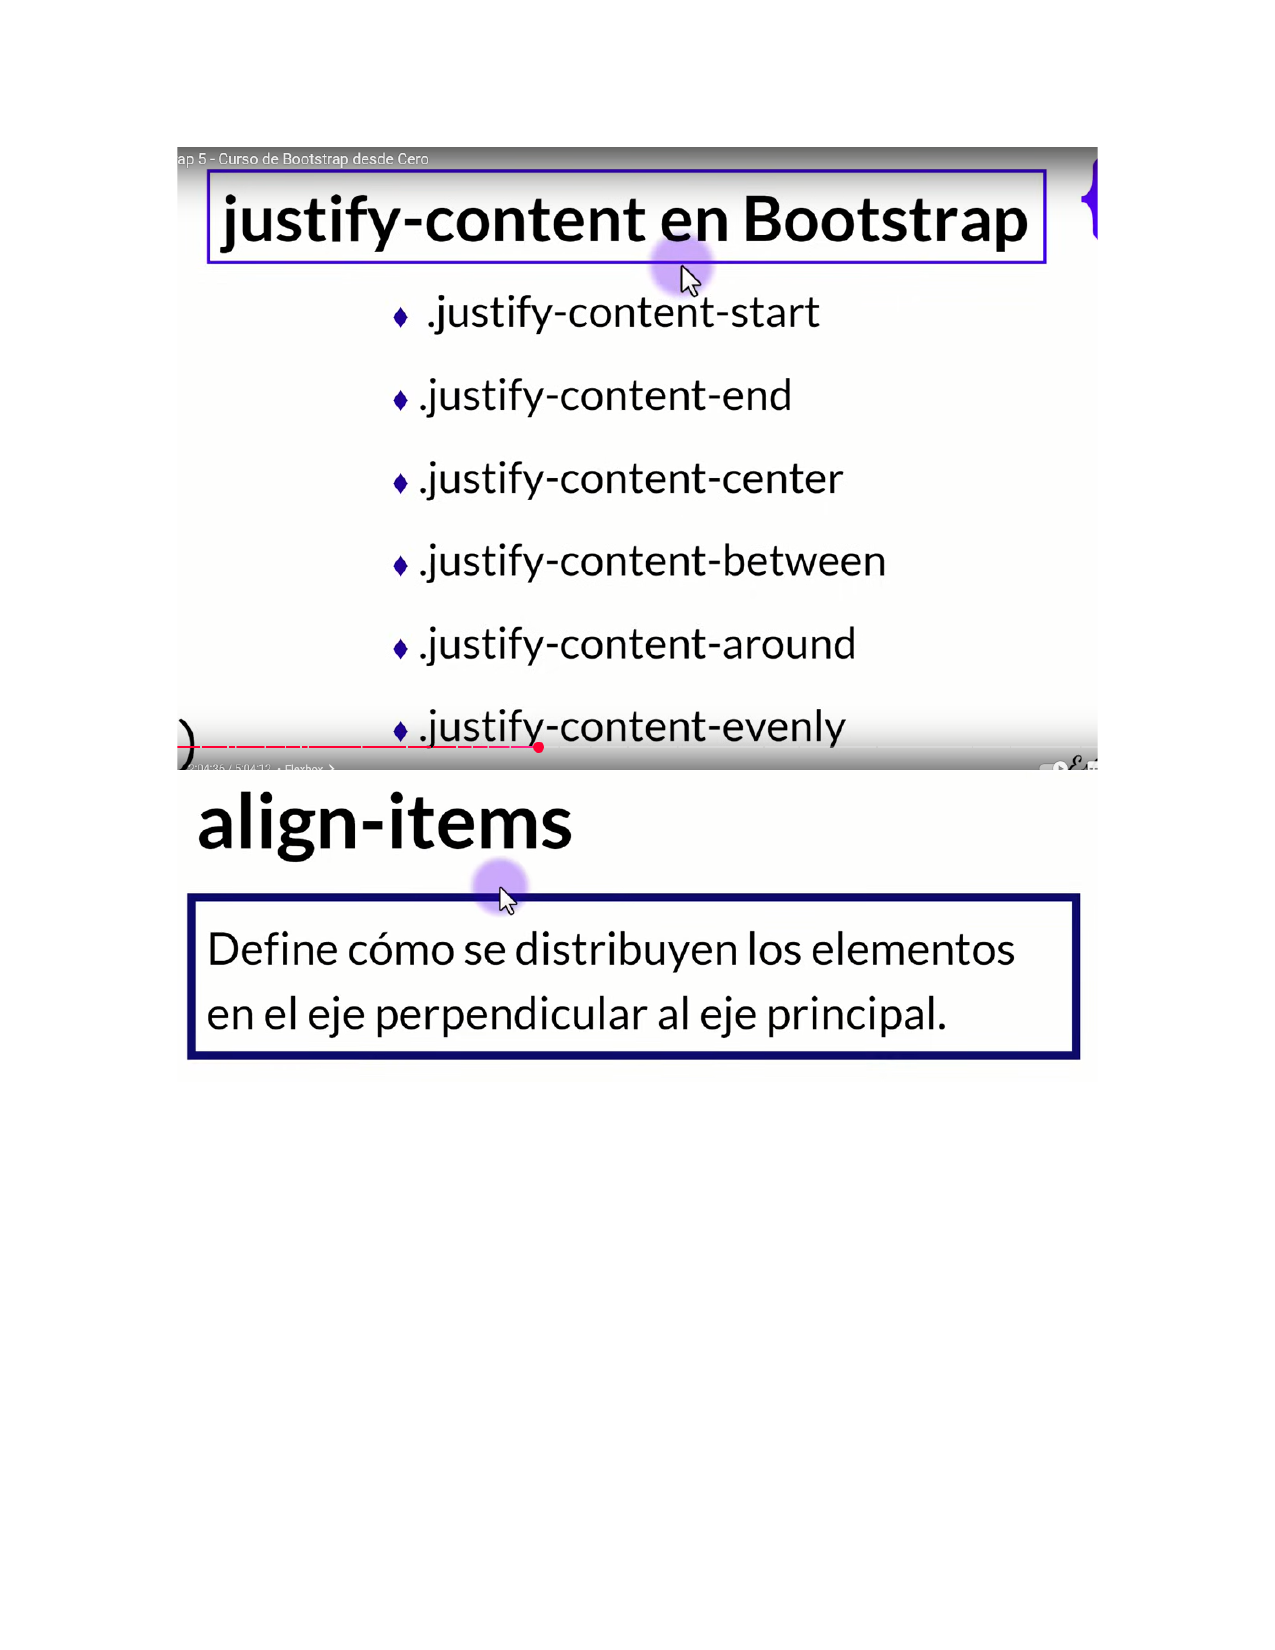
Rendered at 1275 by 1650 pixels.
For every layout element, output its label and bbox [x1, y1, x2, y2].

picture [177, 147, 1098, 770]
picture [177, 771, 1098, 1082]
